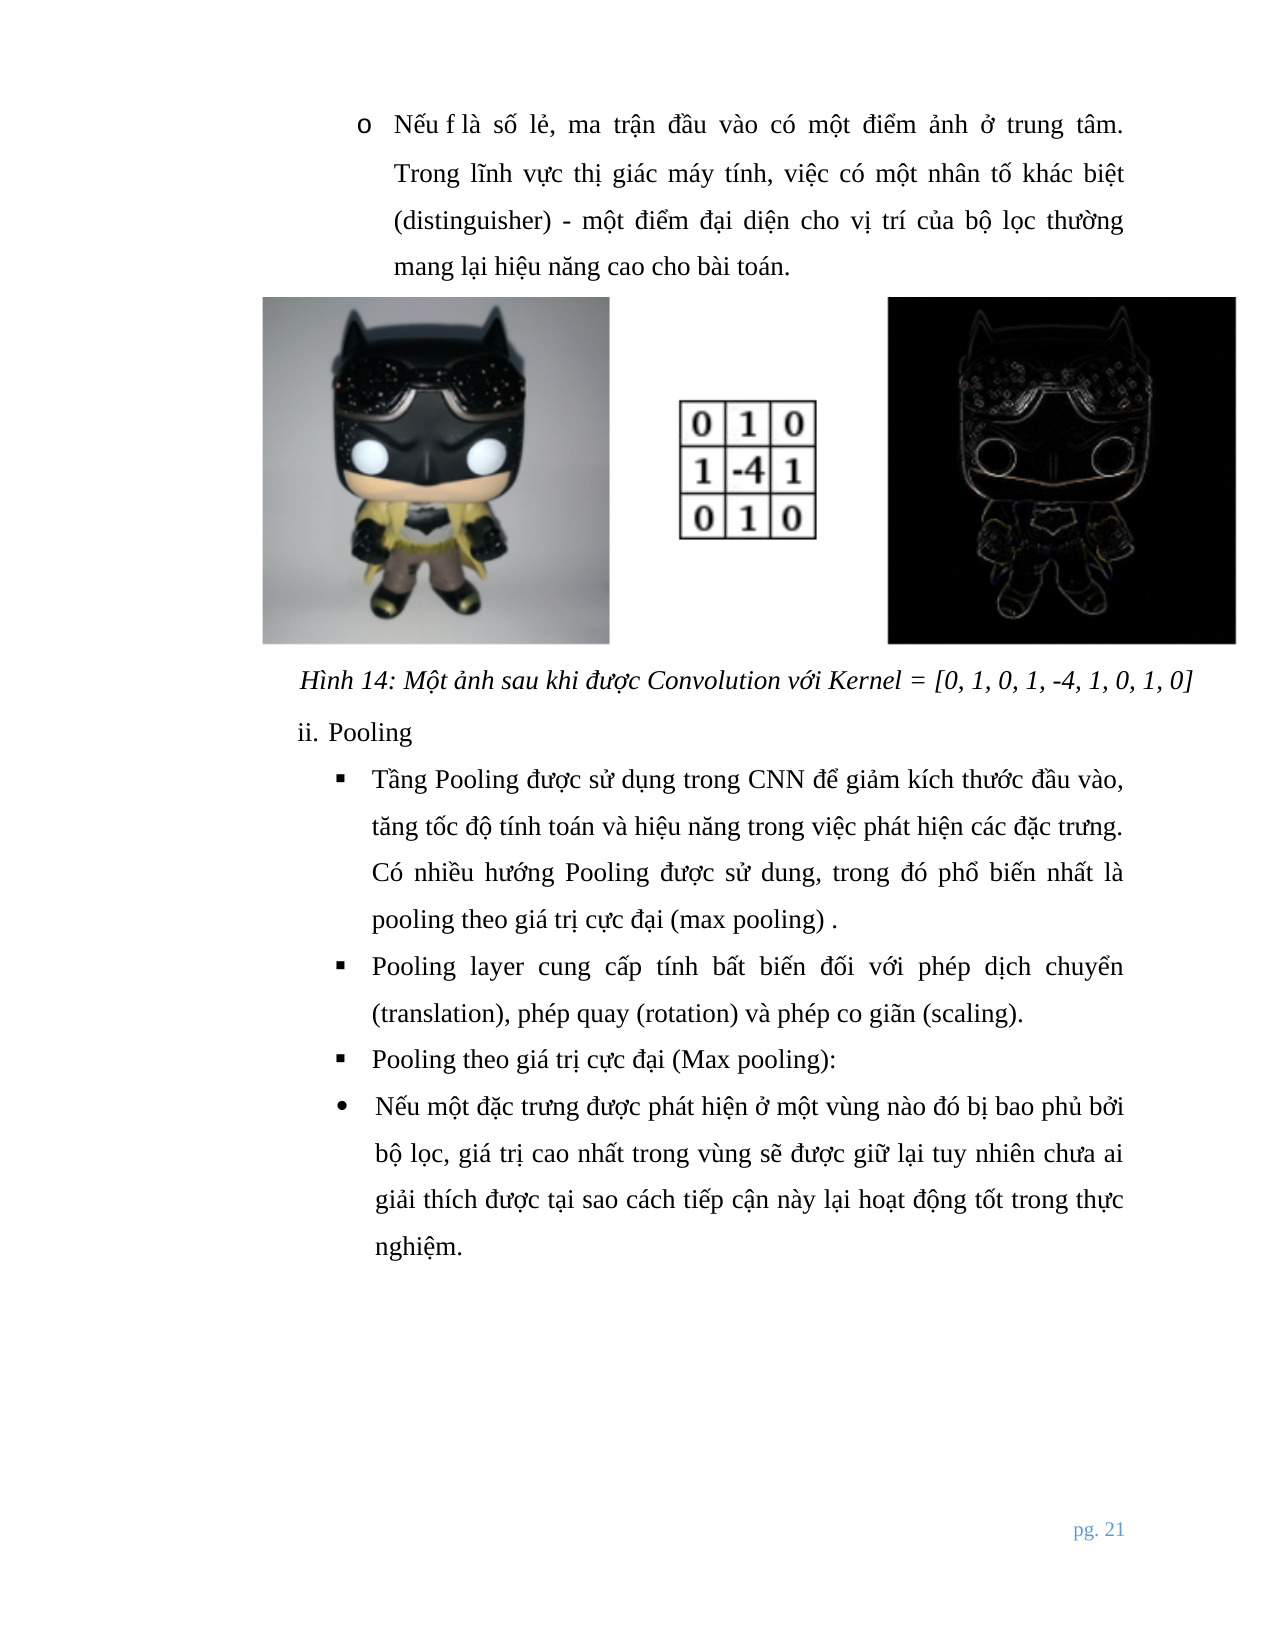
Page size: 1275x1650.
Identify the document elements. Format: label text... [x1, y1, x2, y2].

list Nếu một đặc trưng được phát hiện ở một vùng nào đó bị bao phủ bởi bộ lọc, giá trị cao nhất trong vùng sẽ được giữ lại tuy nhiên chưa ai giải thích được tại sao cách tiếp cận này lại hoạt động tốt trong thực nghiệm. [337, 1090, 1125, 1261]
list Tầng Pooling được sử dụng trong CNN để giảm kích thước đầu vào, tăng tốc độ tính toán và hiệu năng trong việc phát hiện các đặc trưng. Có nhiều hướng Pooling được sử dung, trong đó phổ biến nhất là pooling theo giá trị cực đại (max pooling) . [334, 763, 1125, 934]
picture [262, 297, 1238, 648]
list Pooling theo giá trị cực đại (Max pooling): [334, 1043, 1125, 1074]
list Pooling [319, 716, 1125, 748]
list Pooling layer cung cấp tính bất biến đối với phép dịch chuyển (translation), phép quay (rotation) và phép co giãn (scaling). [334, 950, 1125, 1028]
list Nếu f là số lẻ, ma trận đầu vào có một điểm ảnh ở trung tâm. Trong lĩnh vực thị giác máy tính, việc có một nhân tố khác biệt (distinguisher) - một điểm đại diện cho vị trí của bộ lọc thường mang lại hiệu năng cao cho bài toán. [356, 108, 1125, 282]
text Hình 14: Một ảnh sau khi được Convolution với Kernel = [0, 1, 0, 1, -4, 1, 0, 1, 0] [298, 664, 1198, 696]
